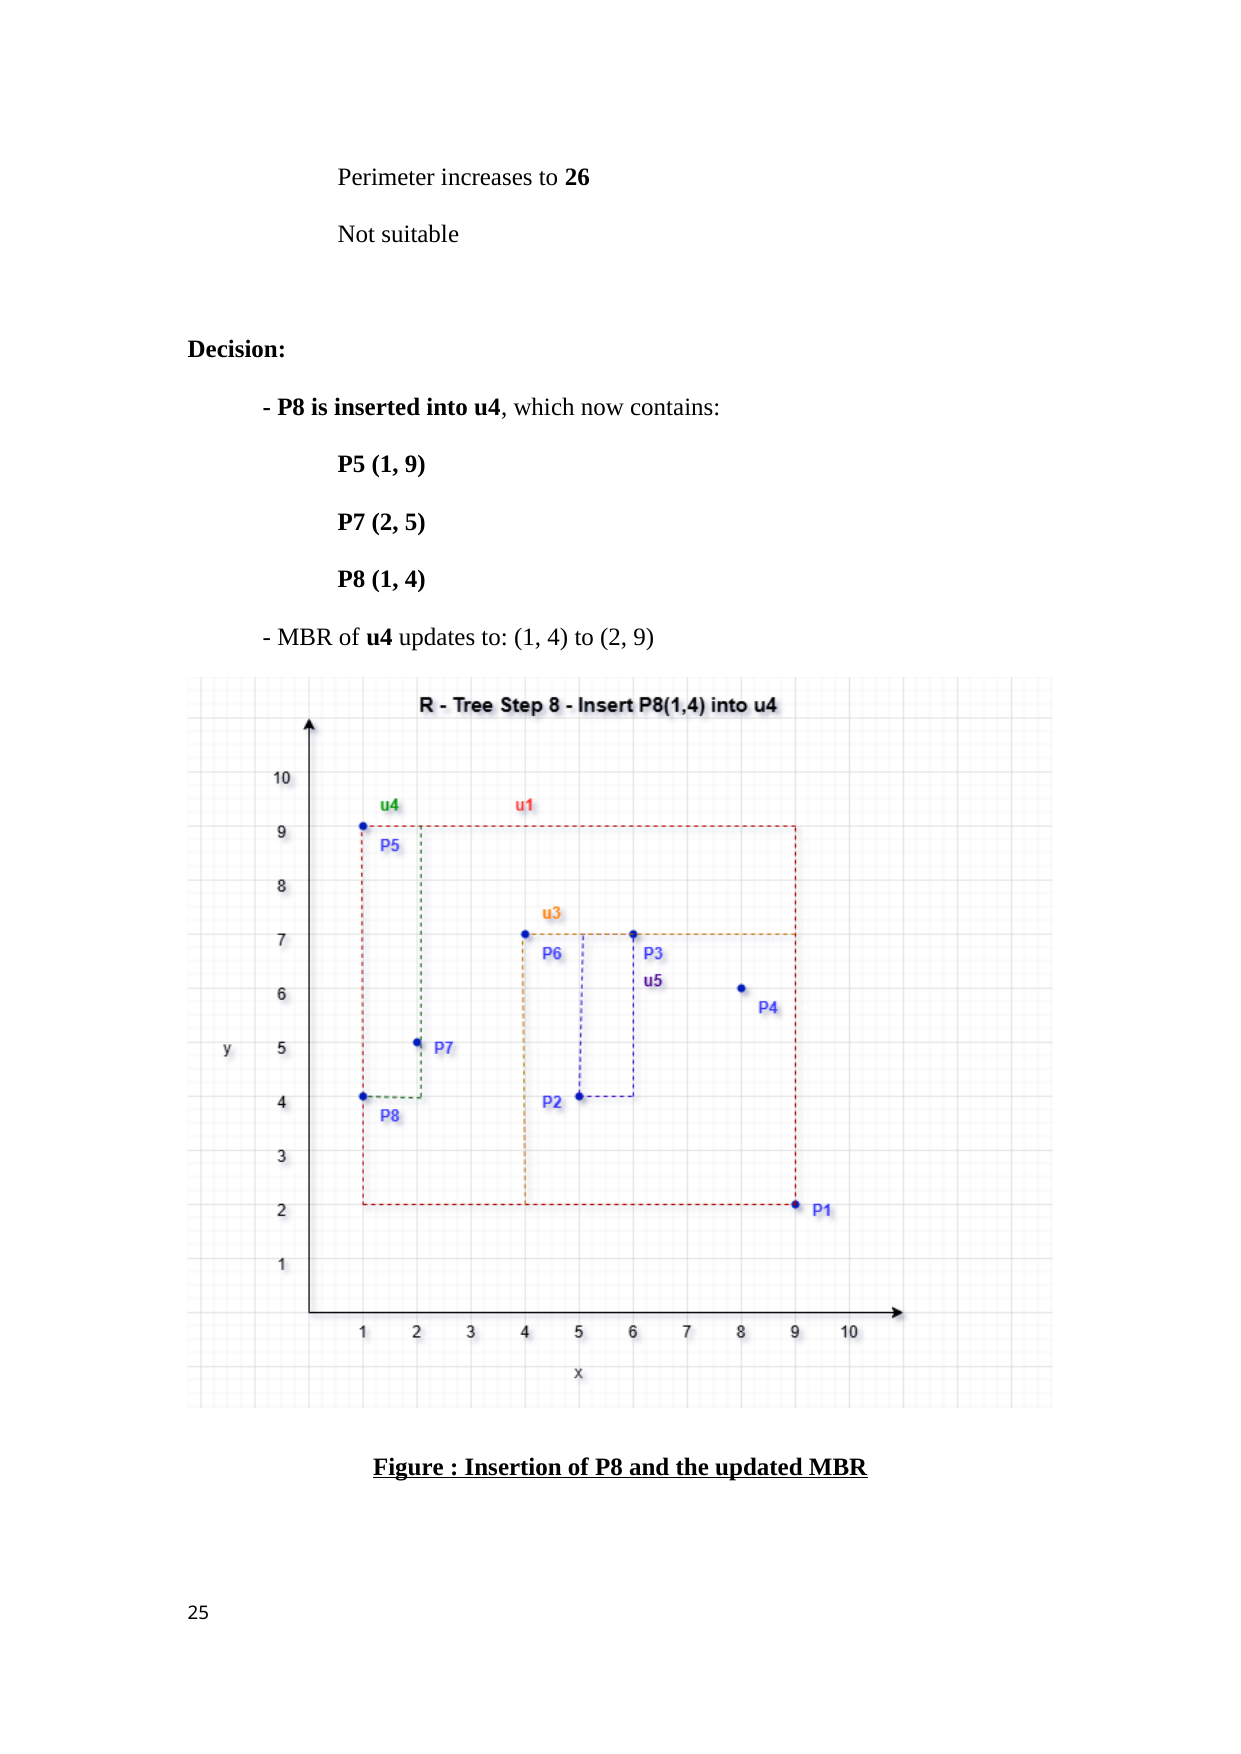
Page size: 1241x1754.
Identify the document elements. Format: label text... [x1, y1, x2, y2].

text Not suitable [337, 217, 1053, 250]
text P5 (1, 9) [337, 447, 1053, 480]
text P8 (1, 4) [337, 562, 1053, 595]
text P7 (2, 5) [337, 505, 1053, 537]
text - P8 is inserted into u4, which now contains: [262, 390, 1053, 422]
text - MBR of u4 updates to: (1, 4) to (2, 9) [262, 620, 1053, 652]
text Figure : Insertion of P8 and the updated MBR [187, 1450, 1053, 1482]
picture [187, 677, 1053, 1408]
text Perimeter increases to 26 [337, 160, 1053, 192]
text Decision: [187, 332, 1053, 365]
